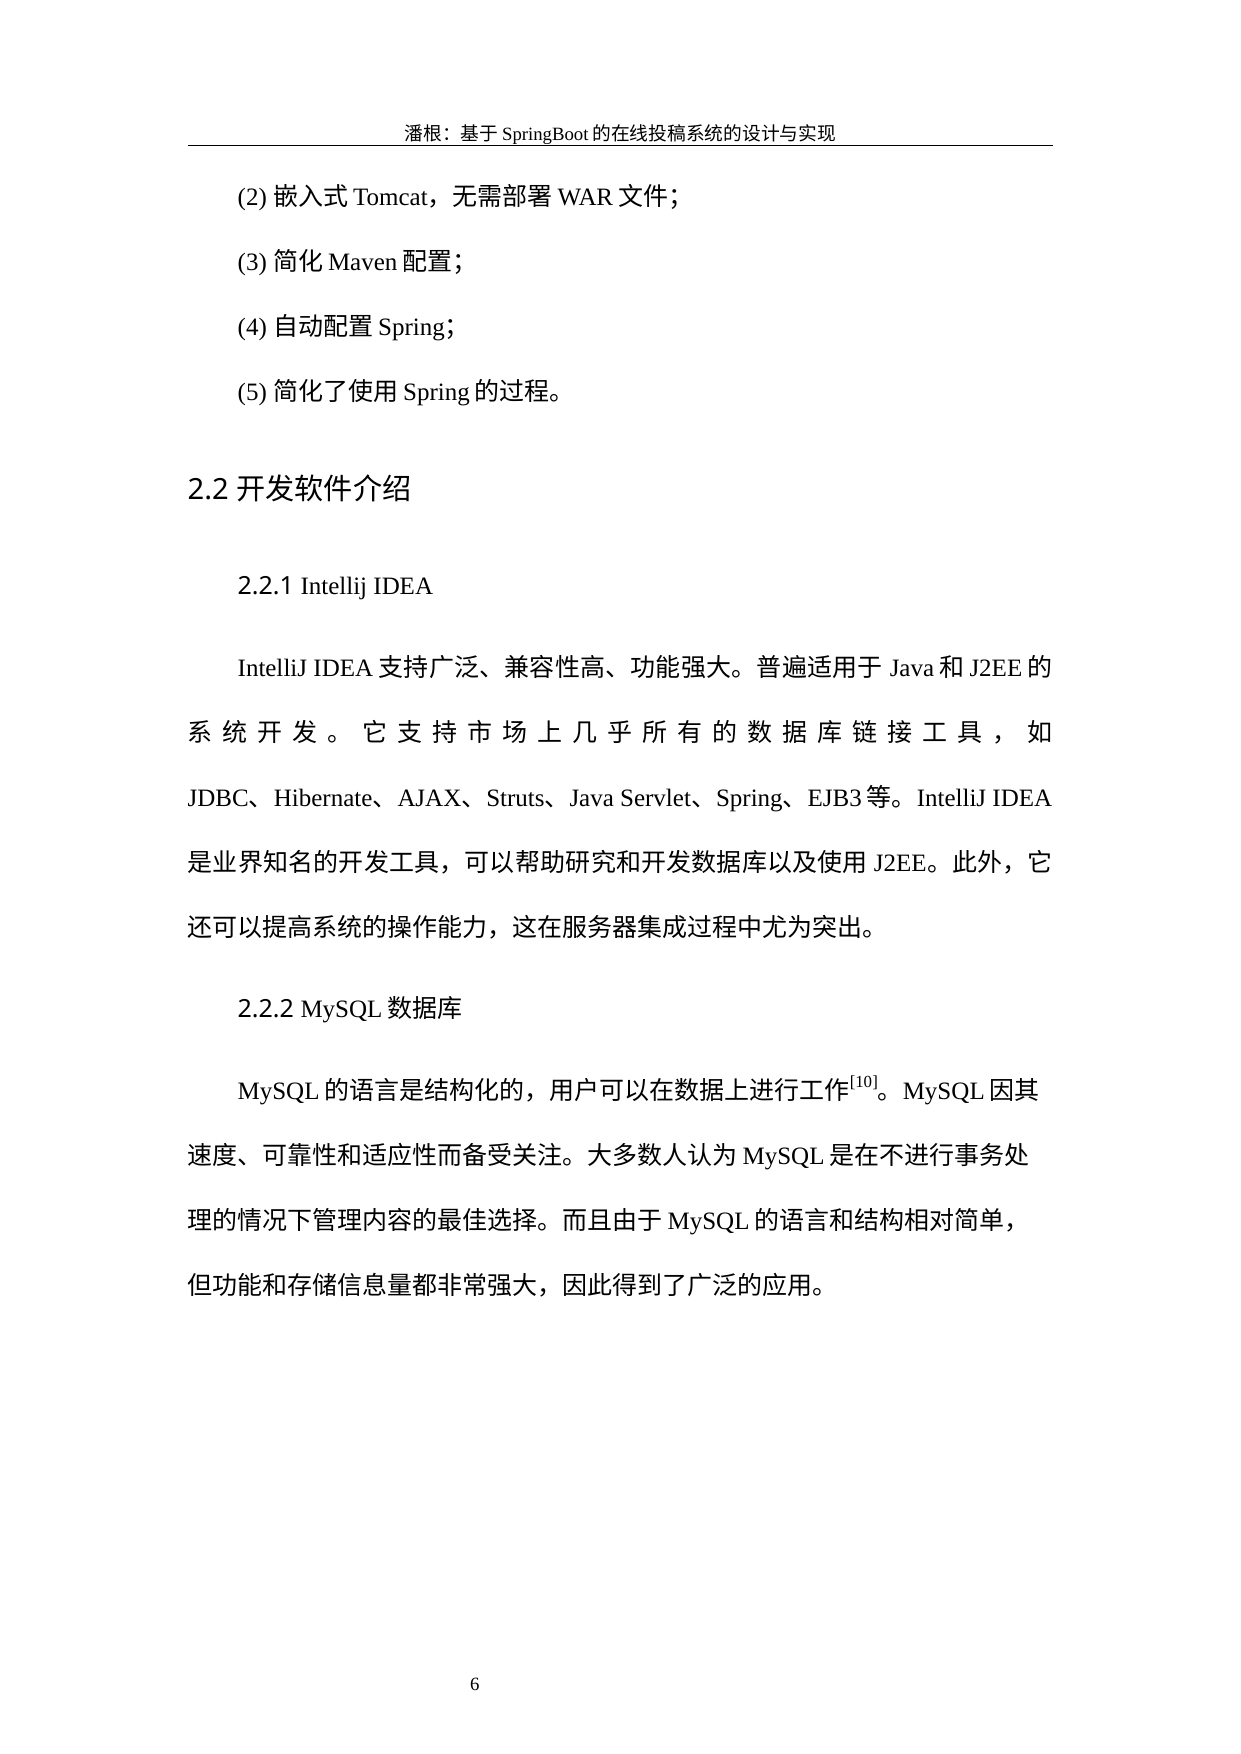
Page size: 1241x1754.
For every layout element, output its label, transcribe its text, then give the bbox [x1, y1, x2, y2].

text (4) 自动配置Spring； [187, 292, 1053, 357]
text 2.2.1 Intellij IDEA [187, 552, 1053, 617]
text 2.2 开发软件介绍 [187, 454, 1053, 519]
text (2) 嵌入式Tomcat，无需部署WAR文件； [187, 162, 1053, 227]
text MySQL的语言是结构化的，用户可以在数据上进行工作[10]。MySQL因其速度、可靠性和适应性而备受关注。大多数人认为MySQL是在不进行事务处理的情况下管理内容的最佳选择。而且由于MySQL的语言和结构相对简单，但功能和存储信息量都非常强大，因此得到了广泛的应用。 [187, 1056, 1053, 1316]
text (5) 简化了使用Spring的过程。 [187, 357, 1053, 422]
text IntelliJ IDEA支持广泛、兼容性高、功能强大。普遍适用于Java和J2EE的系统开发。它支持市场上几乎所有的数据库链接工具，如JDBC、Hibernate、AJAX、Struts、Java Servlet、Spring、EJB3等。IntelliJ IDEA是业界知名的开发工具，可以帮助研究和开发数据库以及使用J2EE。此外，它还可以提高系统的操作能力，这在服务器集成过程中尤为突出。 [187, 633, 1053, 958]
text (3) 简化Maven配置； [187, 227, 1053, 292]
text 2.2.2 MySQL数据库 [187, 974, 1053, 1039]
